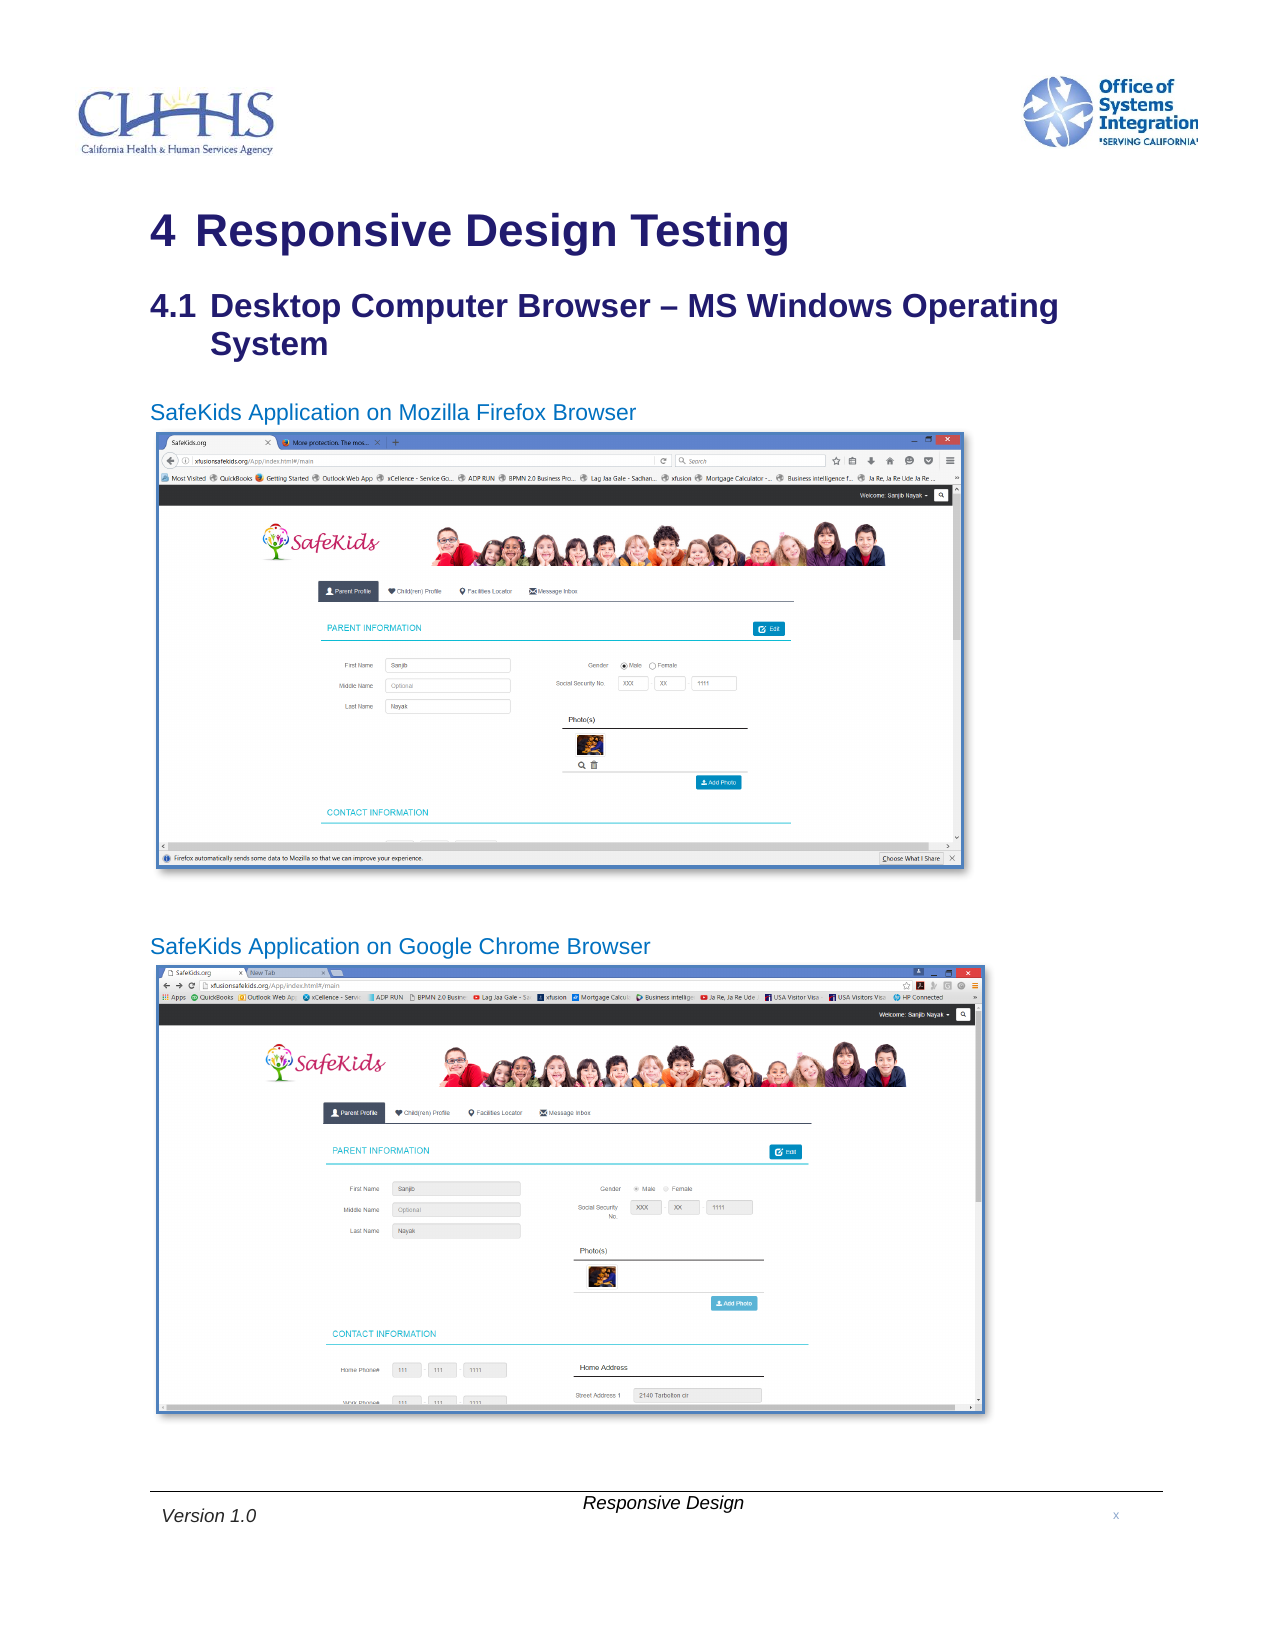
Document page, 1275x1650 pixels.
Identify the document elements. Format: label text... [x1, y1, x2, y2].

picture [1021, 75, 1198, 149]
picture [159, 968, 982, 1411]
text SafeKids Application on Google Chrome Browser [150, 933, 1125, 959]
subtitle Desktop Computer Browser – MS Windows Operating System [150, 286, 1125, 362]
text SafeKids Application on Mozilla Firefox Browser [150, 399, 1125, 425]
picture [75, 87, 277, 156]
subtitle Responsive Design Testing [150, 204, 1125, 256]
picture [159, 435, 961, 865]
